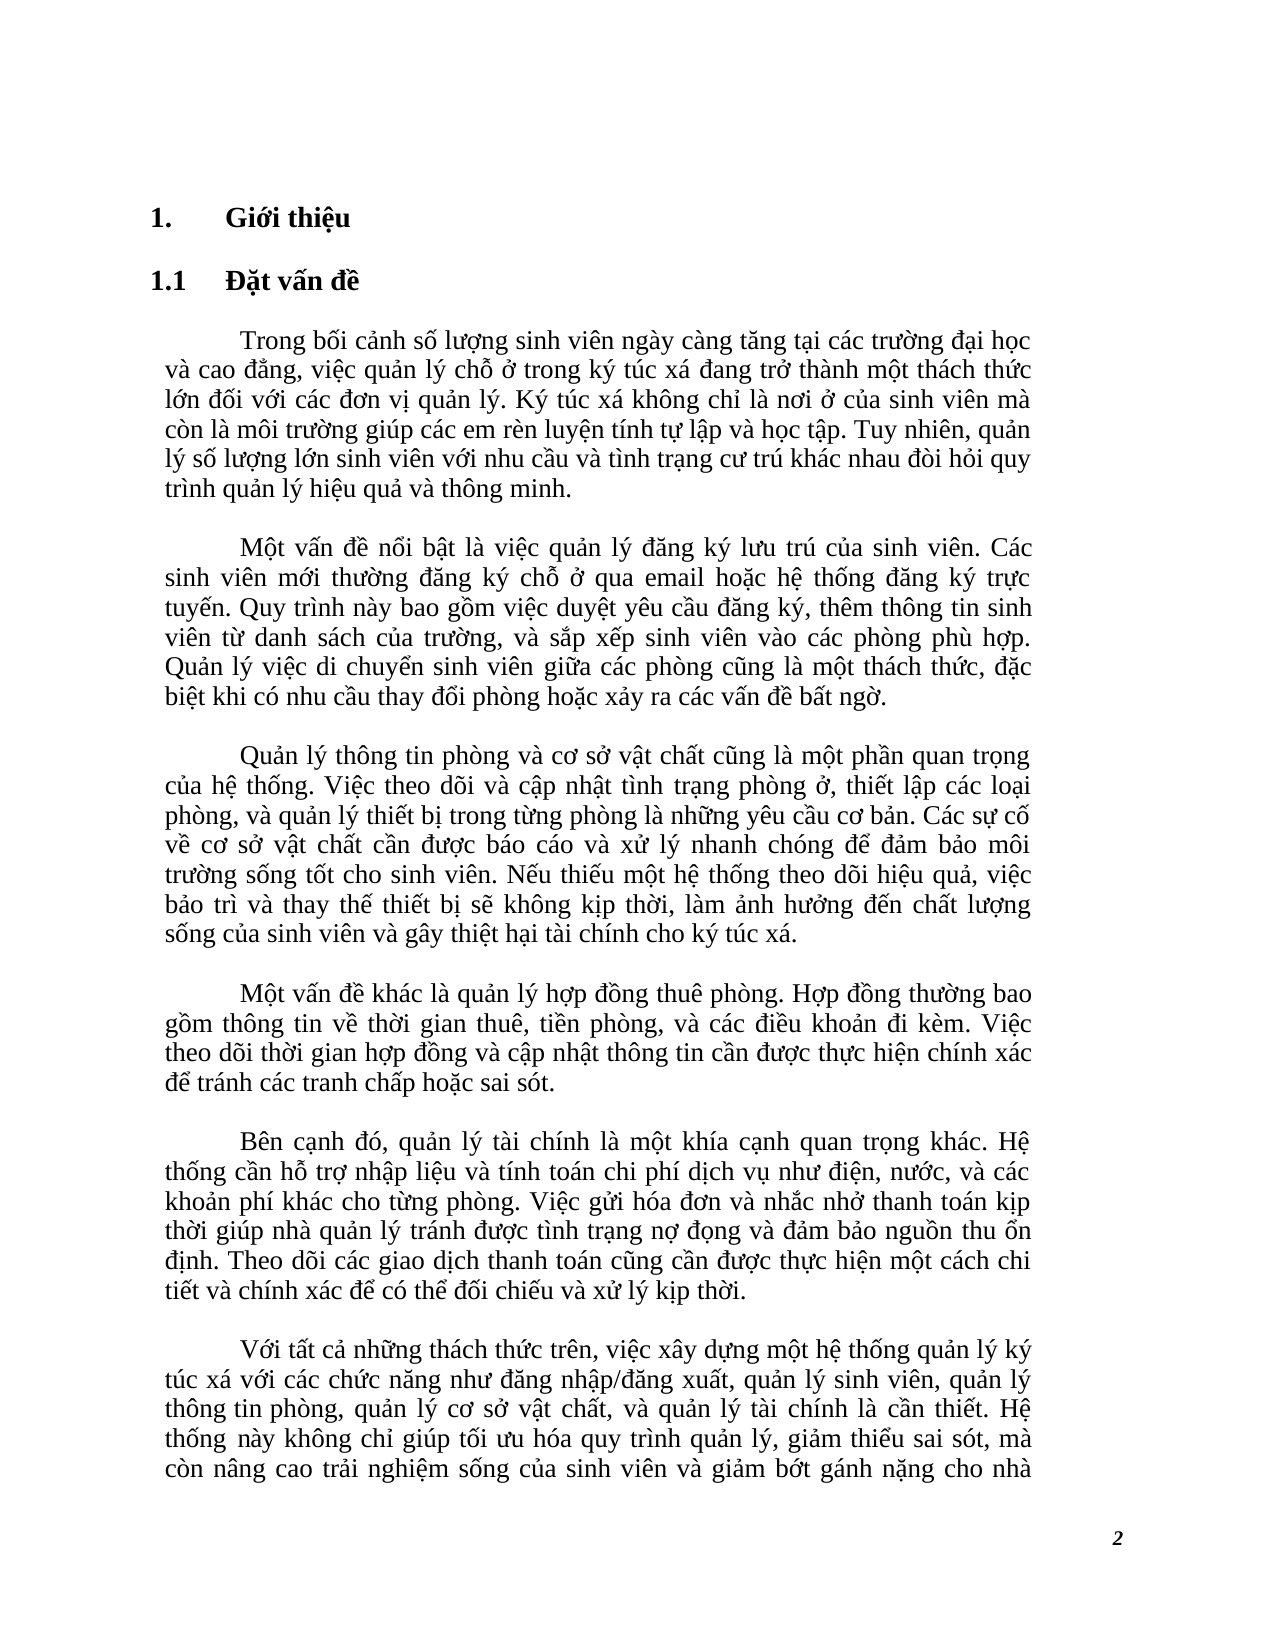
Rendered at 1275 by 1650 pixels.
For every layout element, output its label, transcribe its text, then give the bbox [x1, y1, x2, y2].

text Quản lý thông tin phòng và cơ sở vật chất cũng là một phần quan trọng của hệ thống. Việc theo dõi và cập nhật tình trạng phòng ở, thiết lập các loại phòng, và quản lý thiết bị trong từng phòng là những yêu cầu cơ bản. Các sự cố về cơ sở vật chất cần được báo cáo và xử lý nhanh chóng để đảm bảo môi trường sống tốt cho sinh viên. Nếu thiếu một hệ thống theo dõi hiệu quả, việc bảo trì và thay thế thiết bị sẽ không kịp thời, làm ảnh hưởng đến chất lượng sống của sinh viên và gây thiệt hại tài chính cho ký túc xá. [164, 741, 1032, 949]
text Bên cạnh đó, quản lý tài chính là một khía cạnh quan trọng khác. Hệ thống cần hỗ trợ nhập liệu và tính toán chi phí dịch vụ như điện, nước, và các khoản phí khác cho từng phòng. Việc gửi hóa đơn và nhắc nhở thanh toán kịp thời giúp nhà quản lý tránh được tình trạng nợ đọng và đảm bảo nguồn thu ổn định. Theo dõi các giao dịch thanh toán cũng cần được thực hiện một cách chi tiết và chính xác để có thể đối chiếu và xử lý kịp thời. [164, 1127, 1032, 1305]
text Một vấn đề khác là quản lý hợp đồng thuê phòng. Hợp đồng thường bao gồm thông tin về thời gian thuê, tiền phòng, và các điều khoản đi kèm. Việc theo dõi thời gian hợp đồng và cập nhật thông tin cần được thực hiện chính xác để tránh các tranh chấp hoặc sai sót. [164, 979, 1032, 1097]
text Một vấn đề nổi bật là việc quản lý đăng ký lưu trú của sinh viên. Các sinh viên mới thường đăng ký chỗ ở qua email hoặc hệ thống đăng ký trực tuyến. Quy trình này bao gồm việc duyệt yêu cầu đăng ký, thêm thông tin sinh viên từ danh sách của trường, và sắp xếp sinh viên vào các phòng phù hợp. Quản lý việc di chuyển sinh viên giữa các phòng cũng là một thách thức, đặc biệt khi có nhu cầu thay đổi phòng hoặc xảy ra các vấn đề bất ngờ. [164, 533, 1032, 711]
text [164, 1335, 1032, 1483]
subtitle Đặt vấn đề [150, 263, 1125, 296]
subtitle Giới thiệu [150, 200, 1125, 233]
text Trong bối cảnh số lượng sinh viên ngày càng tăng tại các trường đại học và cao đẳng, việc quản lý chỗ ở trong ký túc xá đang trở thành một thách thức lớn đối với các đơn vị quản lý. Ký túc xá không chỉ là nơi ở của sinh viên mà còn là môi trường giúp các em rèn luyện tính tự lập và học tập. Tuy nhiên, quản lý số lượng lớn sinh viên với nhu cầu và tình trạng cư trú khác nhau đòi hỏi quy trình quản lý hiệu quả và thông minh. [164, 325, 1032, 503]
